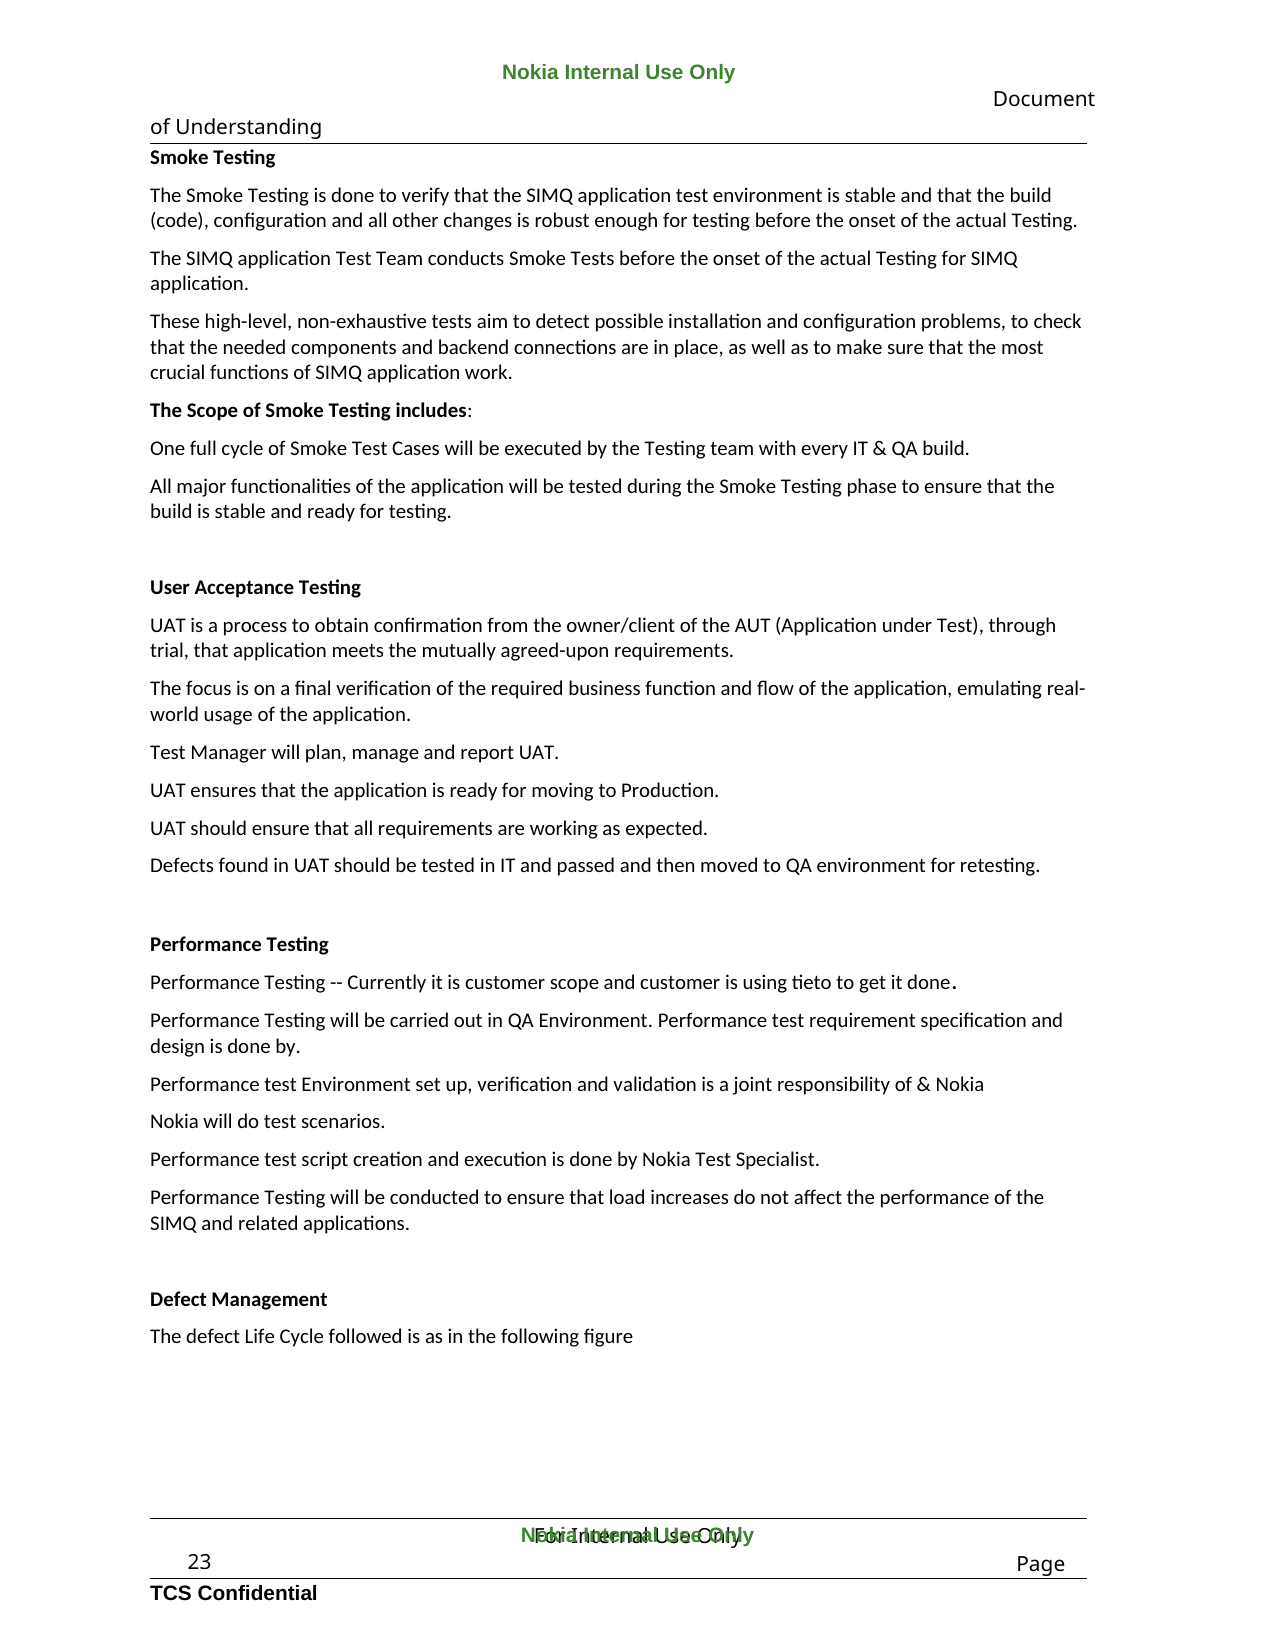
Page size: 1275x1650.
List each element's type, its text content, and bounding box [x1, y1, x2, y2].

text The Scope of Smoke Testing includes: [150, 397, 1087, 423]
text The SIMQ application Test Team conducts Smoke Tests before the onset of the actual Testing for SIMQ application. [150, 245, 1087, 296]
text All major functionalities of the application will be tested during the Smoke Testing phase to ensure that the build is stable and ready for testing. [150, 473, 1087, 524]
text The defect Life Cycle followed is as in the following figure [150, 1324, 1087, 1349]
text User Acceptance Testing [150, 574, 1087, 600]
text One full cycle of Smoke Test Cases will be executed by the Testing team with every IT & QA build. [150, 435, 1087, 461]
text Test Manager will plan, manage and report UAT. [150, 739, 1087, 764]
text UAT ensures that the application is ready for moving to Production. [150, 777, 1087, 802]
text Nokia will do test scenarios. [150, 1109, 1087, 1134]
text UAT should ensure that all requirements are working as expected. [150, 815, 1087, 840]
text Smoke Testing [150, 144, 1087, 169]
text Performance Testing will be carried out in QA Environment. Performance test requirement specification and design is done by. [150, 1007, 1087, 1058]
text Defect Management [150, 1286, 1087, 1311]
text The focus is on a final verification of the required business function and flow of the application, emulating real-world usage of the application. [150, 676, 1087, 726]
text The Smoke Testing is done to verify that the SIMQ application test environment is stable and that the build (code), configuration and all other changes is robust enough for testing before the onset of the actual Testing. [150, 182, 1087, 233]
text UAT is a process to obtain confirmation from the owner/client of the AUT (Application under Test), through trial, that application meets the mutually agreed-upon requirements. [150, 612, 1087, 663]
text Performance Testing [150, 932, 1087, 957]
text These high-level, non-exhaustive tests aim to detect possible installation and configuration problems, to check that the needed components and backend connections are in place, as well as to make sure that the most crucial functions of SIMQ application work. [150, 308, 1087, 385]
text Performance test script creation and execution is done by Nokia Test Specialist. [150, 1147, 1087, 1172]
text Performance Testing will be conducted to ensure that load increases do not affect the performance of the SIMQ and related applications. [150, 1184, 1087, 1235]
text Defects found in UAT should be tested in IT and passed and then moved to QA environment for retesting. [150, 853, 1087, 878]
text Performance Testing -- Currently it is customer scope and customer is using tieto to get it done. [150, 969, 1087, 995]
text Performance test Environment set up, verification and validation is a joint responsibility of & Nokia [150, 1071, 1087, 1096]
